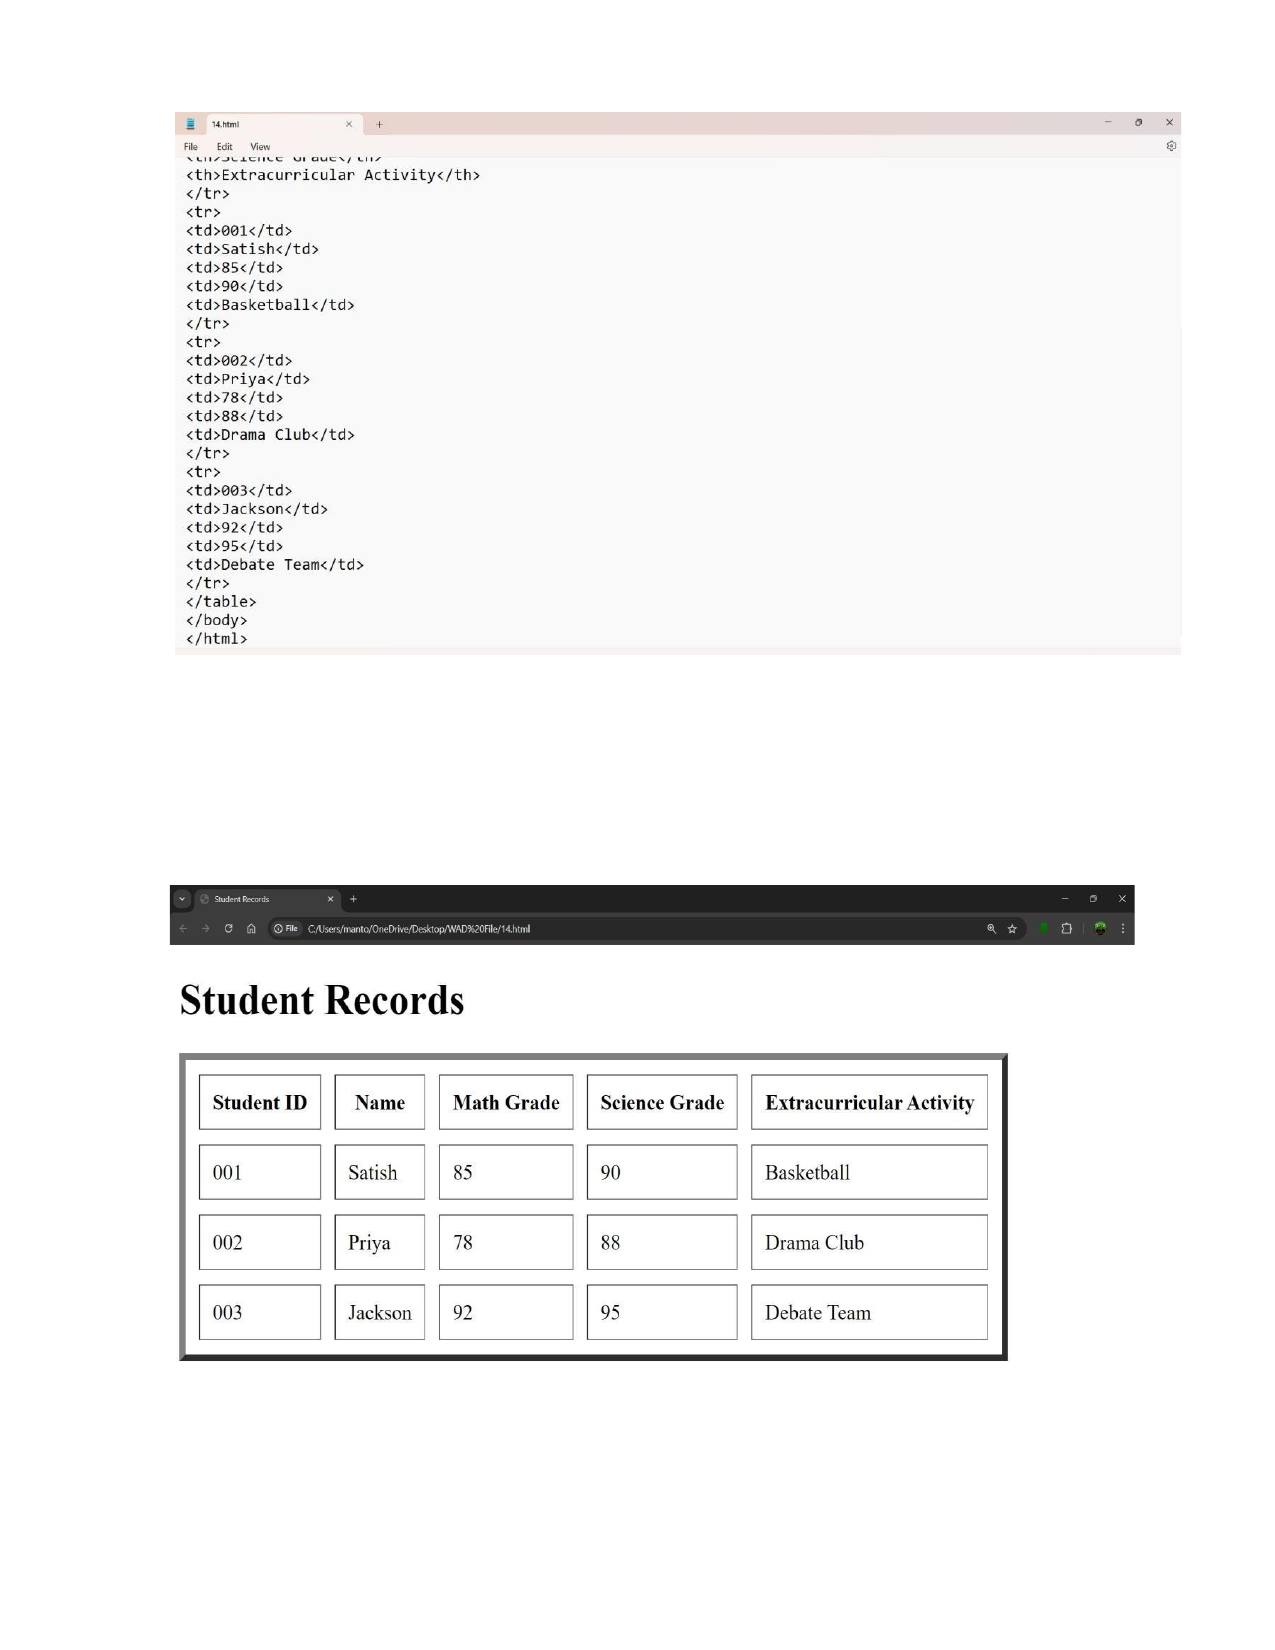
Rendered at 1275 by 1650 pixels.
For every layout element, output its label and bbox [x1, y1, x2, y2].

picture [175, 112, 1182, 655]
picture [169, 885, 1135, 1362]
